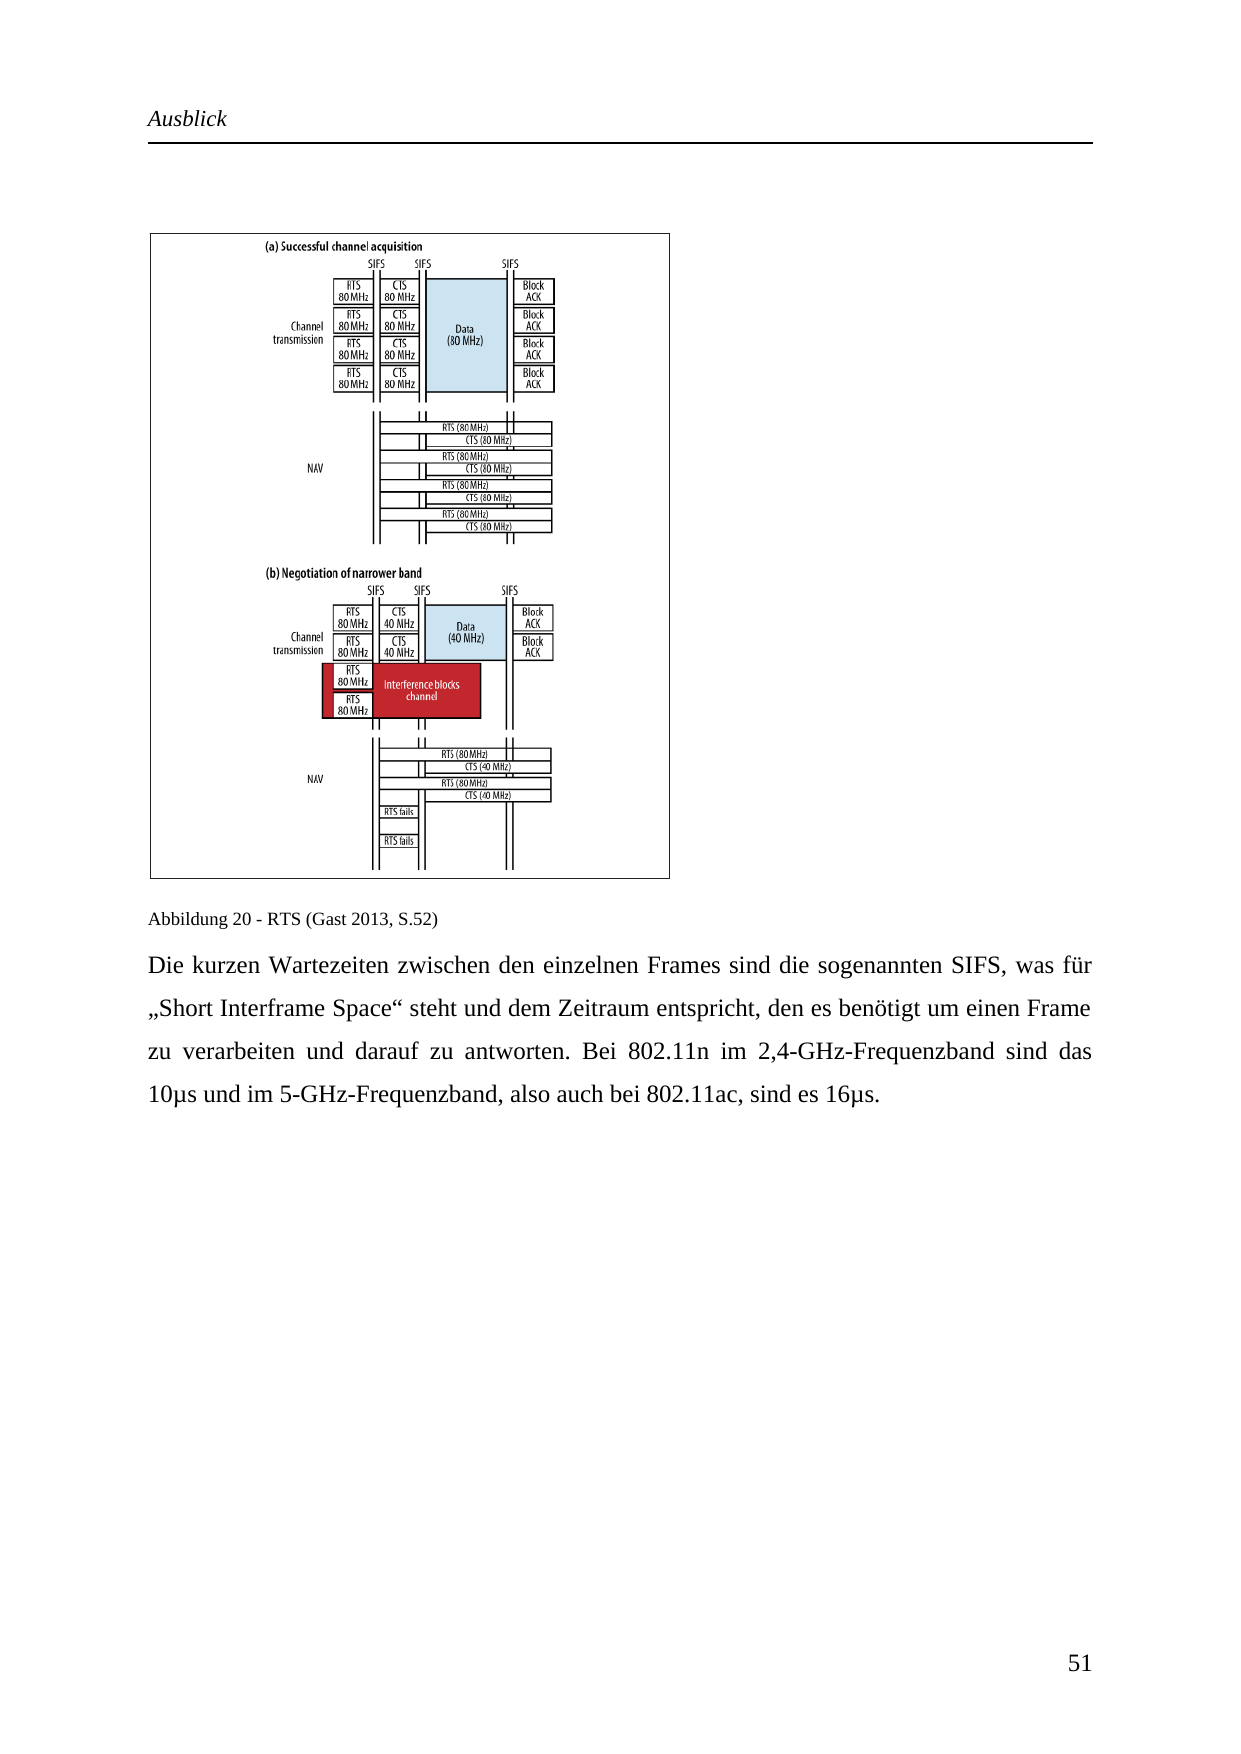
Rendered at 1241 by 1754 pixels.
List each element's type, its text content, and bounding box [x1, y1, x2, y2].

text Die kurzen Wartezeiten zwischen den einzelnen Frames sind die sogenannten SIFS, was für „Short Interframe Space“ steht und dem Zeitraum entspricht, den es benötigt um einen Frame zu verarbeiten und darauf zu antworten. Bei 802.11n im 2,4-GHz-Frequenzband sind das 10µs und im 5-GHz-Frequenzband, also auch bei 802.11ac, sind es 16µs. [148, 950, 1093, 1108]
picture [147, 230, 672, 881]
